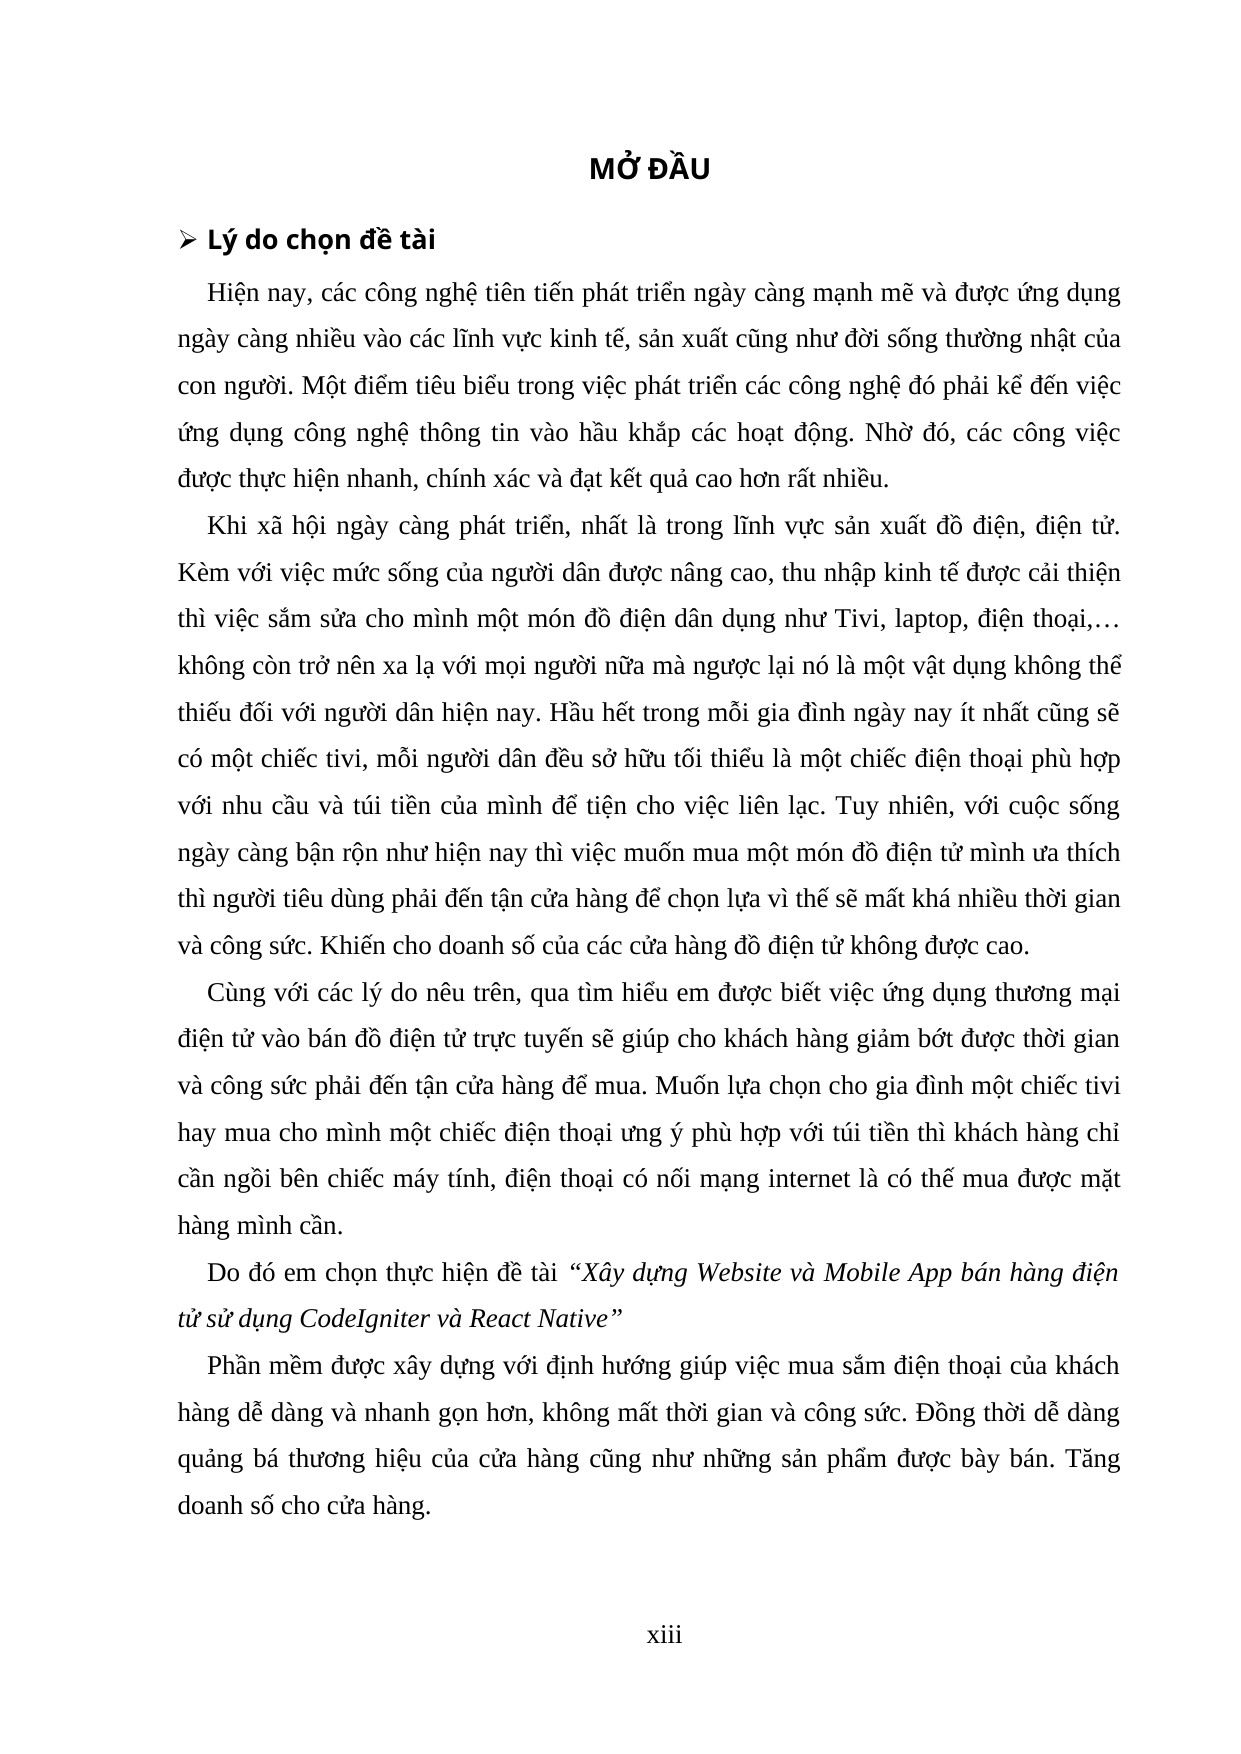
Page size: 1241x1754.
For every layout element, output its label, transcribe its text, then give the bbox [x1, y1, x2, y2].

text Do đó em chọn thực hiện đề tài “Xây dựng Website và Mobile App bán hàng điện tử sử dụng CodeIgniter và React Native” [177, 1256, 1122, 1333]
text Phần mềm được xây dựng với định hướng giúp việc mua sắm điện thoại của khách hàng dễ dàng và nhanh gọn hơn, không mất thời gian và công sức. Đồng thời dễ dàng quảng bá thương hiệu của cửa hàng cũng như những sản phẩm được bày bán. Tăng doanh số cho cửa hàng. [177, 1349, 1122, 1520]
text Khi xã hội ngày càng phát triển, nhất là trong lĩnh vực sản xuất đồ điện, điện tử. Kèm với việc mức sống của người dân được nâng cao, thu nhập kinh tế được cải thiện thì việc sắm sửa cho mình một món đồ điện dân dụng như Tivi, laptop, điện thoại,… không còn trở nên xa lạ với mọi người nữa mà ngược lại nó là một vật dụng không thể thiếu đối với người dân hiện nay. Hầu hết trong mỗi gia đình ngày nay ít nhất cũng sẽ có một chiếc tivi, mỗi người dân đều sở hữu tối thiểu là một chiếc điện thoại phù hợp với nhu cầu và túi tiền của mình để tiện cho việc liên lạc. Tuy nhiên, với cuộc sống ngày càng bận rộn như hiện nay thì việc muốn mua một món đồ điện tử mình ưa thích thì người tiêu dùng phải đến tận cửa hàng để chọn lựa vì thế sẽ mất khá nhiều thời gian và công sức. Khiến cho doanh số của các cửa hàng đồ điện tử không được cao. [177, 509, 1122, 960]
subtitle Lý do chọn đề tài [177, 220, 1122, 257]
text Cùng với các lý do nêu trên, qua tìm hiểu em được biết việc ứng dụng thương mại điện tử vào bán đồ điện tử trực tuyến sẽ giúp cho khách hàng giảm bớt được thời gian và công sức phải đến tận cửa hàng để mua. Muốn lựa chọn cho gia đình một chiếc tivi hay mua cho mình một chiếc điện thoại ưng ý phù hợp với túi tiền thì khách hàng chỉ cần ngồi bên chiếc máy tính, điện thoại có nối mạng internet là có thế mua được mặt hàng mình cần. [177, 976, 1122, 1240]
subtitle MỞ ĐẦU [177, 148, 1122, 188]
text Hiện nay, các công nghệ tiên tiến phát triển ngày càng mạnh mẽ và được ứng dụng ngày càng nhiều vào các lĩnh vực kinh tế, sản xuất cũng như đời sống thường nhật của con người. Một điểm tiêu biểu trong việc phát triển các công nghệ đó phải kể đến việc ứng dụng công nghệ thông tin vào hầu khắp các hoạt động. Nhờ đó, các công việc được thực hiện nhanh, chính xác và đạt kết quả cao hơn rất nhiều. [177, 276, 1122, 493]
